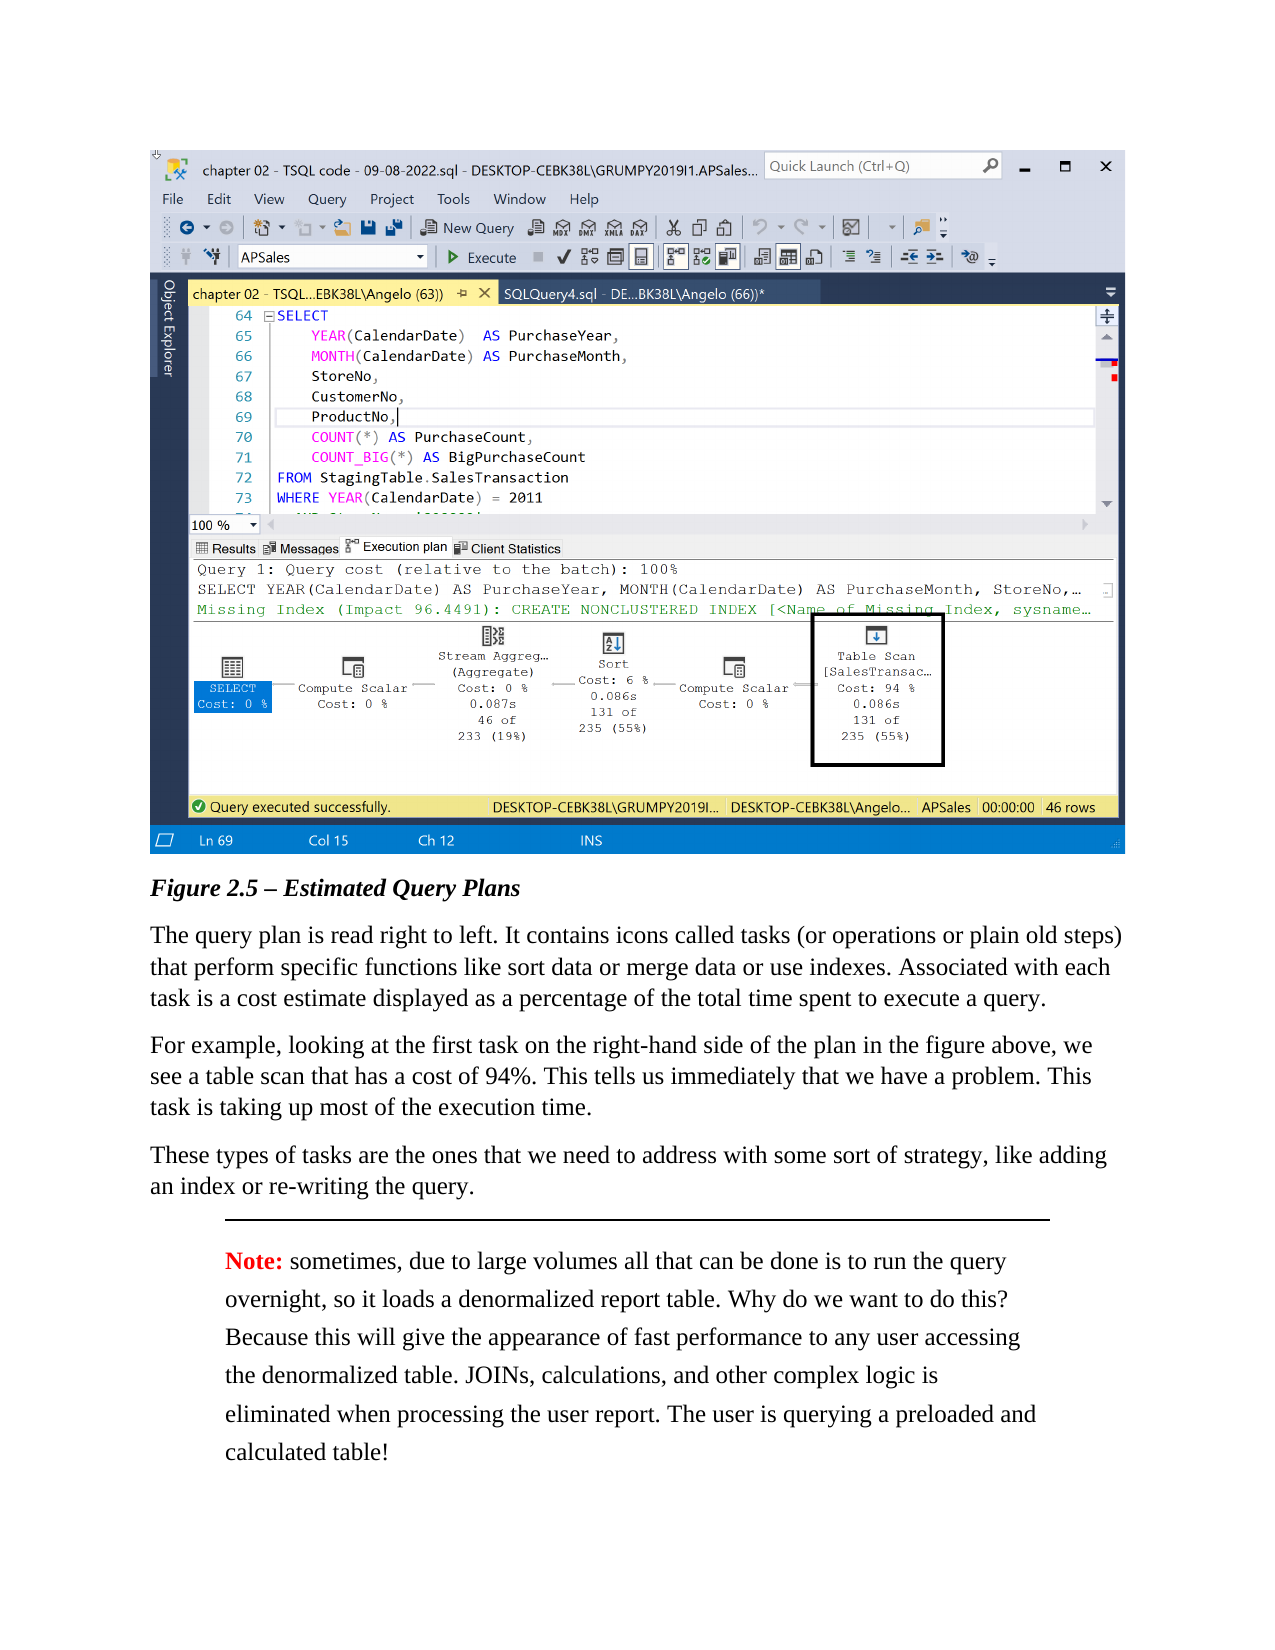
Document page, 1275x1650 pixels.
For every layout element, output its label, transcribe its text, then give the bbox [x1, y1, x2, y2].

text Figure 2.5 – Estimated Query Plans [150, 873, 1125, 902]
text Note: sometimes, due to large volumes all that can be done is to run the query overnight, so it loads a denormalized report table. Why do we want to do this? Because this will give the appearance of fast performance to any user accessing the denormalized table. JOINs, calculations, and other complex logic is eliminated when processing the user report. The user is querying a preloaded and calculated table! [225, 1221, 1050, 1491]
text These types of tasks are the ones that we need to address with some sort of strategy, like adding an index or re-writing the query. [150, 1140, 1125, 1200]
text For example, looking at the first task on the right-hand side of the plan in the figure above, we see a table scan that has a cost of 94%. This tells us immediately that we have a problem. This task is taking up most of the execution time. [150, 1030, 1125, 1121]
text The query plan is read right to left. It contains icons called tasks (or operations or plain old steps) that perform specific functions like sort data or merge data or use indexes. Associated with each task is a cost estimate displayed as a percentage of the total time spent to execute a query. [150, 921, 1125, 1011]
picture [150, 150, 1125, 854]
